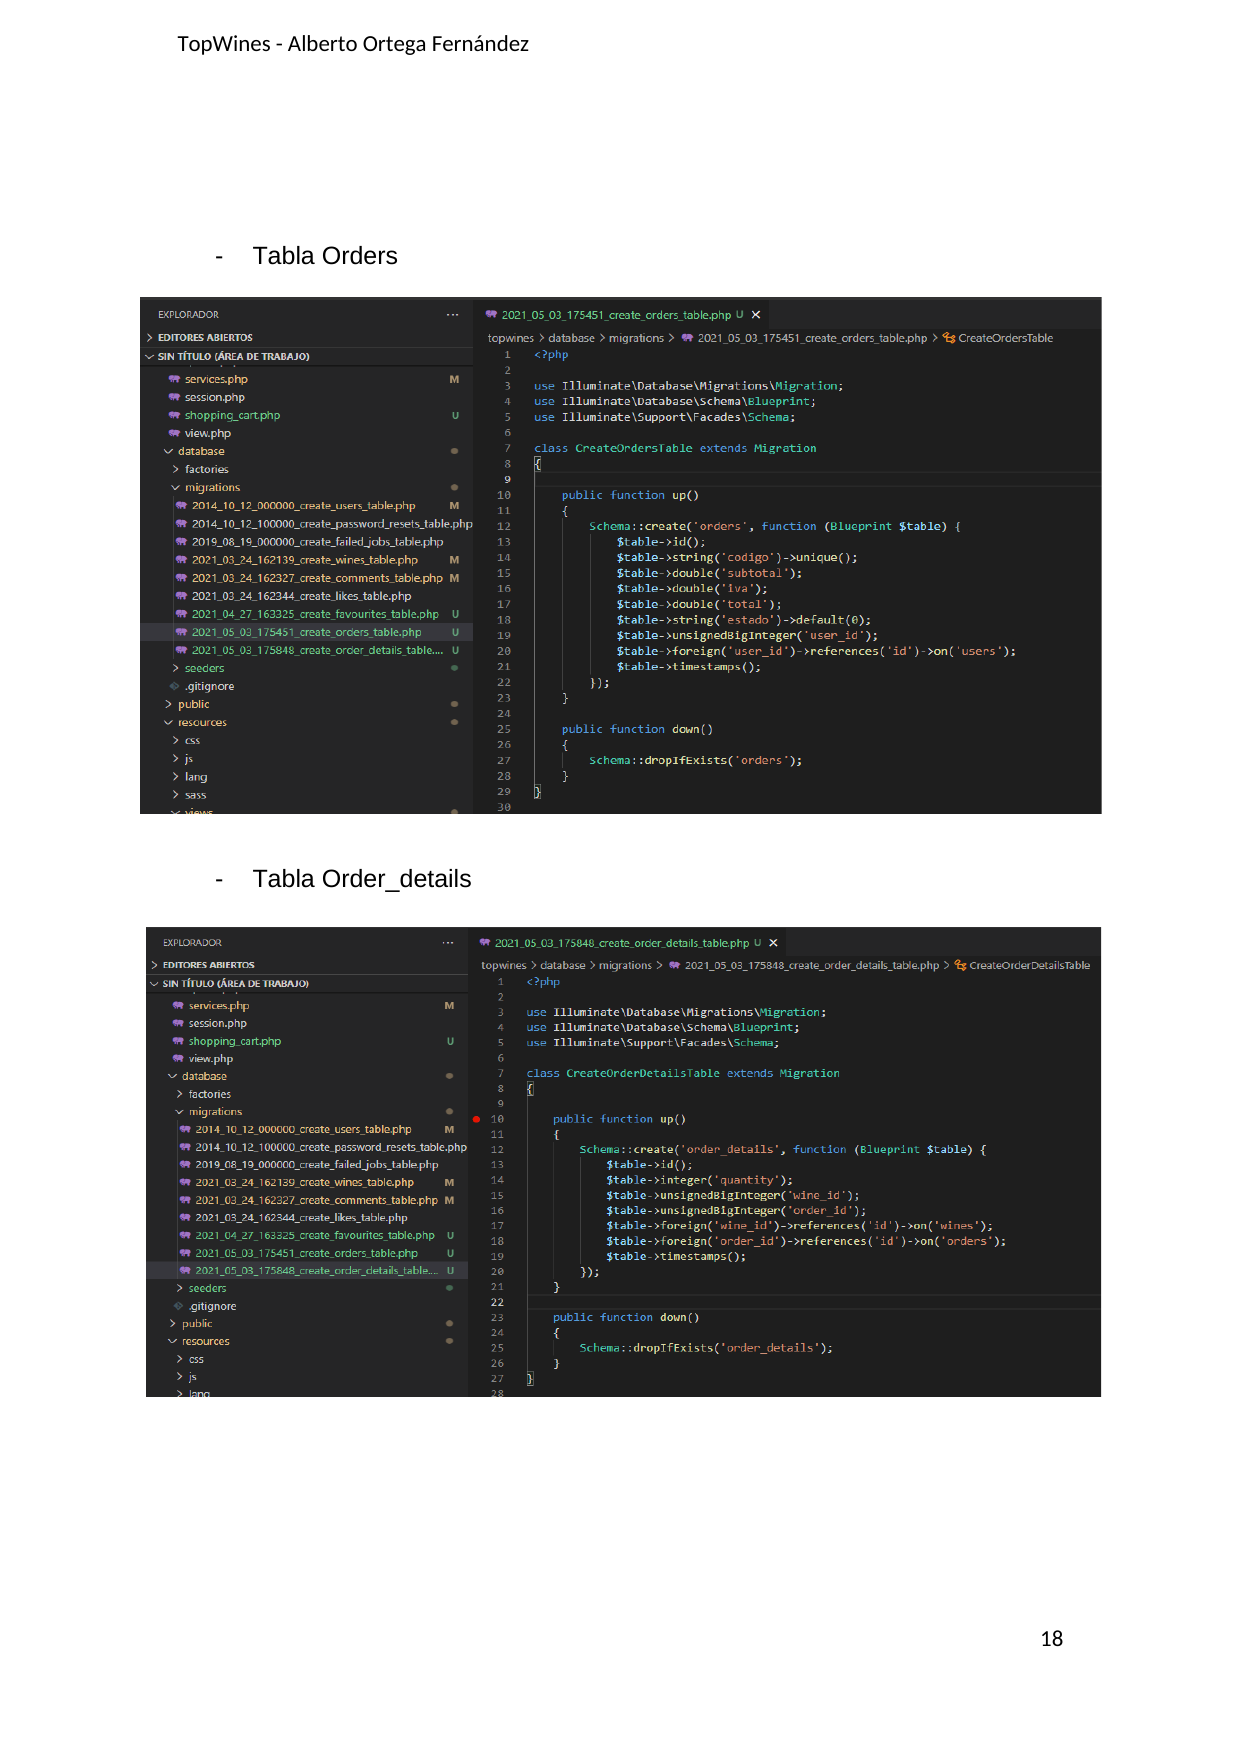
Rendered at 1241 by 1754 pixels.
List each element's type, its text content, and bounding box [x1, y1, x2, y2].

list Tabla Orders [215, 241, 1063, 269]
picture [139, 297, 1101, 813]
picture [145, 927, 1101, 1396]
list Tabla Order_details [215, 864, 1063, 893]
